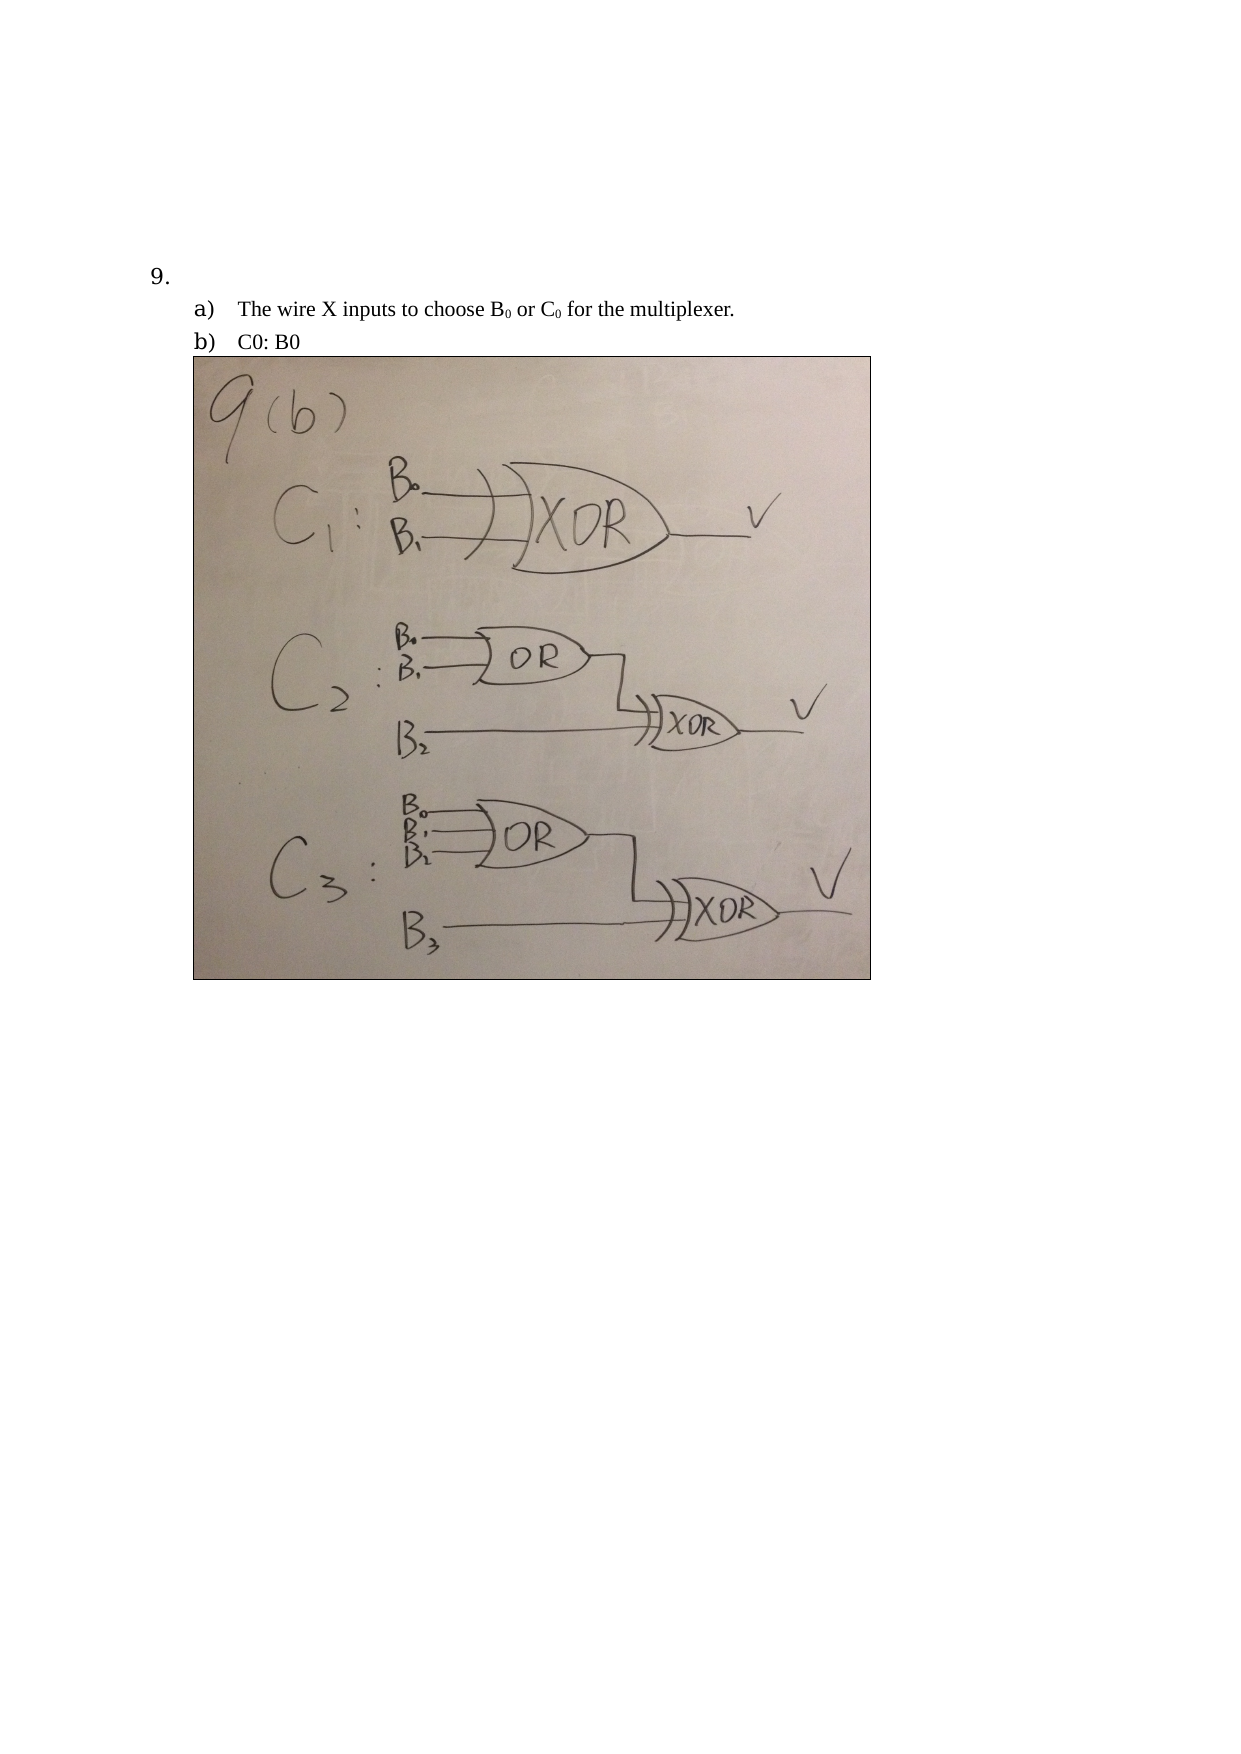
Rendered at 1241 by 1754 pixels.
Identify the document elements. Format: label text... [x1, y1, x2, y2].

picture [194, 357, 870, 979]
list C0: B0 [194, 324, 1090, 357]
list The wire X inputs to choose B0 or C0 for the multiplexer. [194, 292, 1090, 324]
